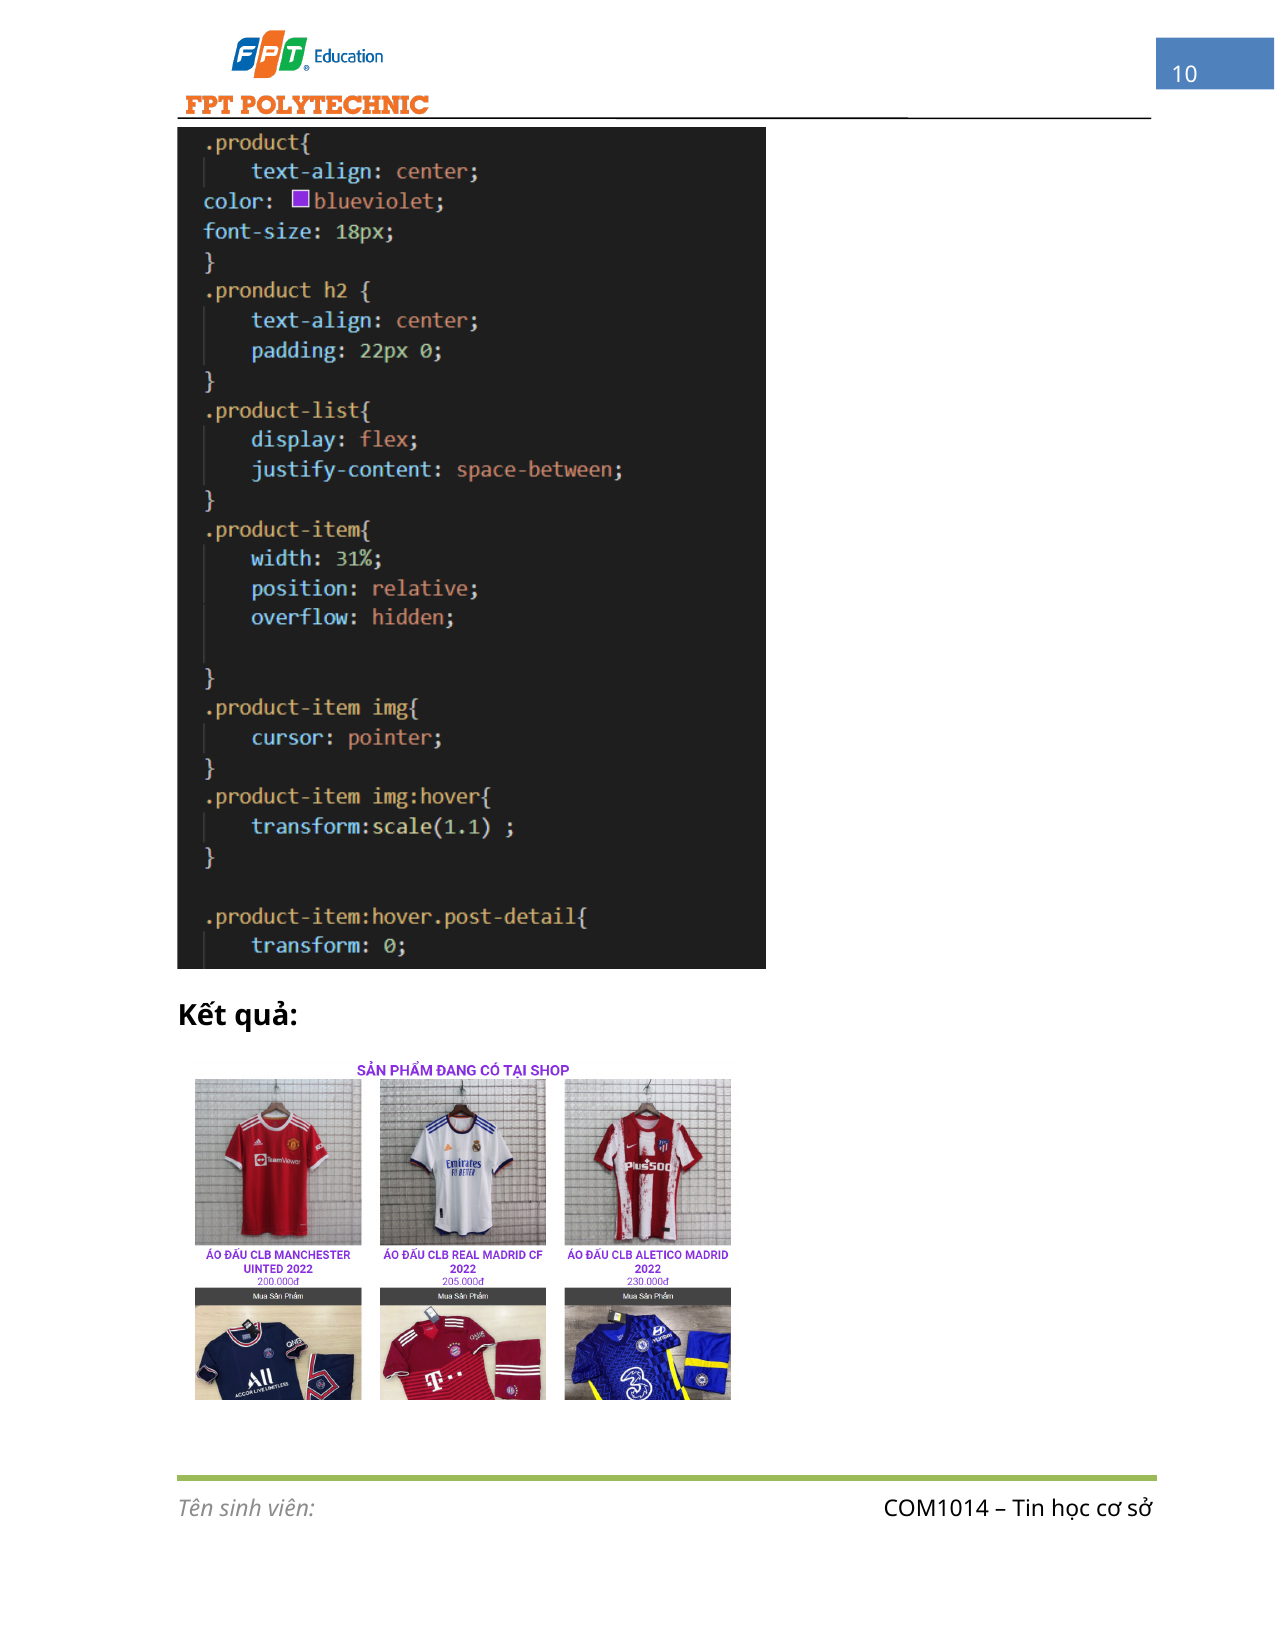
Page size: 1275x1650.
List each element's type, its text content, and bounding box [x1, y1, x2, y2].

picture [177, 127, 766, 969]
picture [177, 22, 437, 122]
text Kết quả: [177, 994, 1157, 1033]
picture [184, 1060, 743, 1400]
